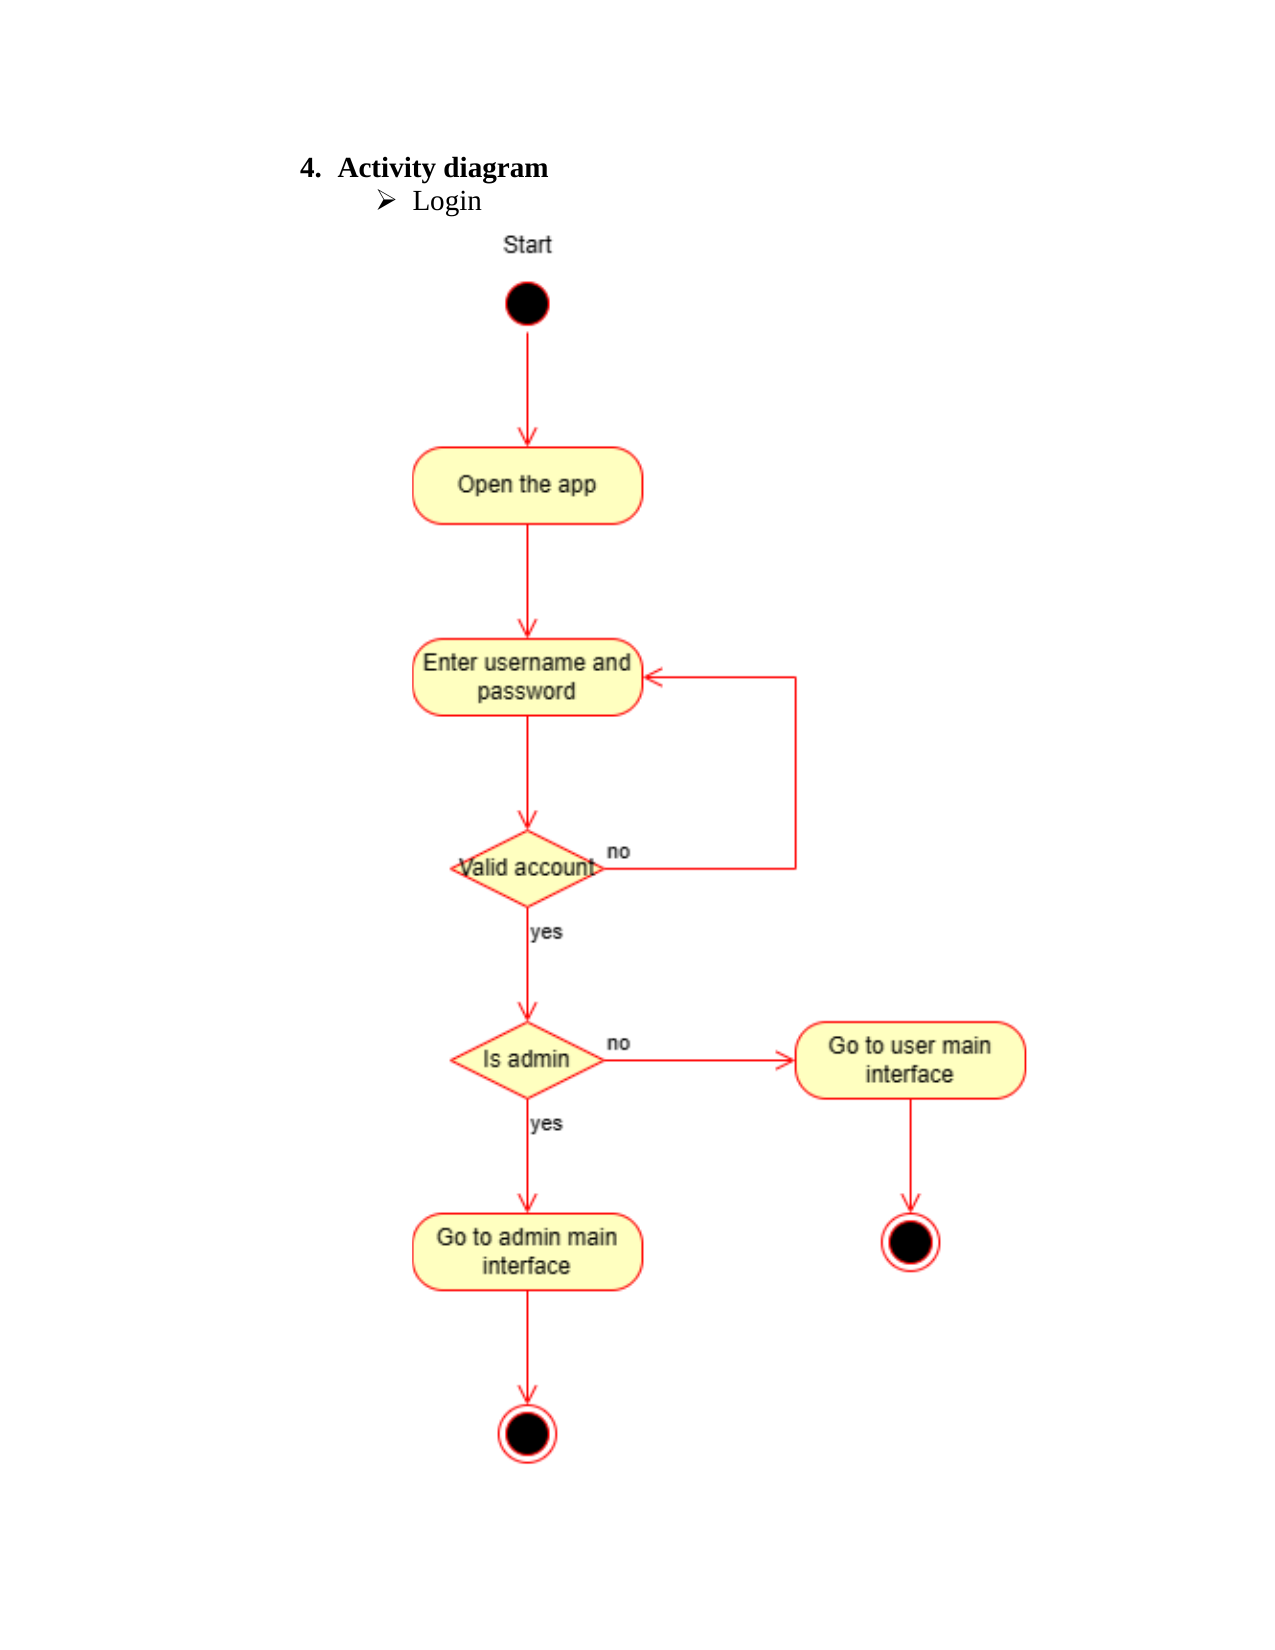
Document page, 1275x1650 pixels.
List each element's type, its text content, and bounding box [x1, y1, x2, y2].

list Activity diagram [300, 150, 1088, 183]
picture [412, 217, 1027, 1466]
list Login [375, 183, 1088, 217]
